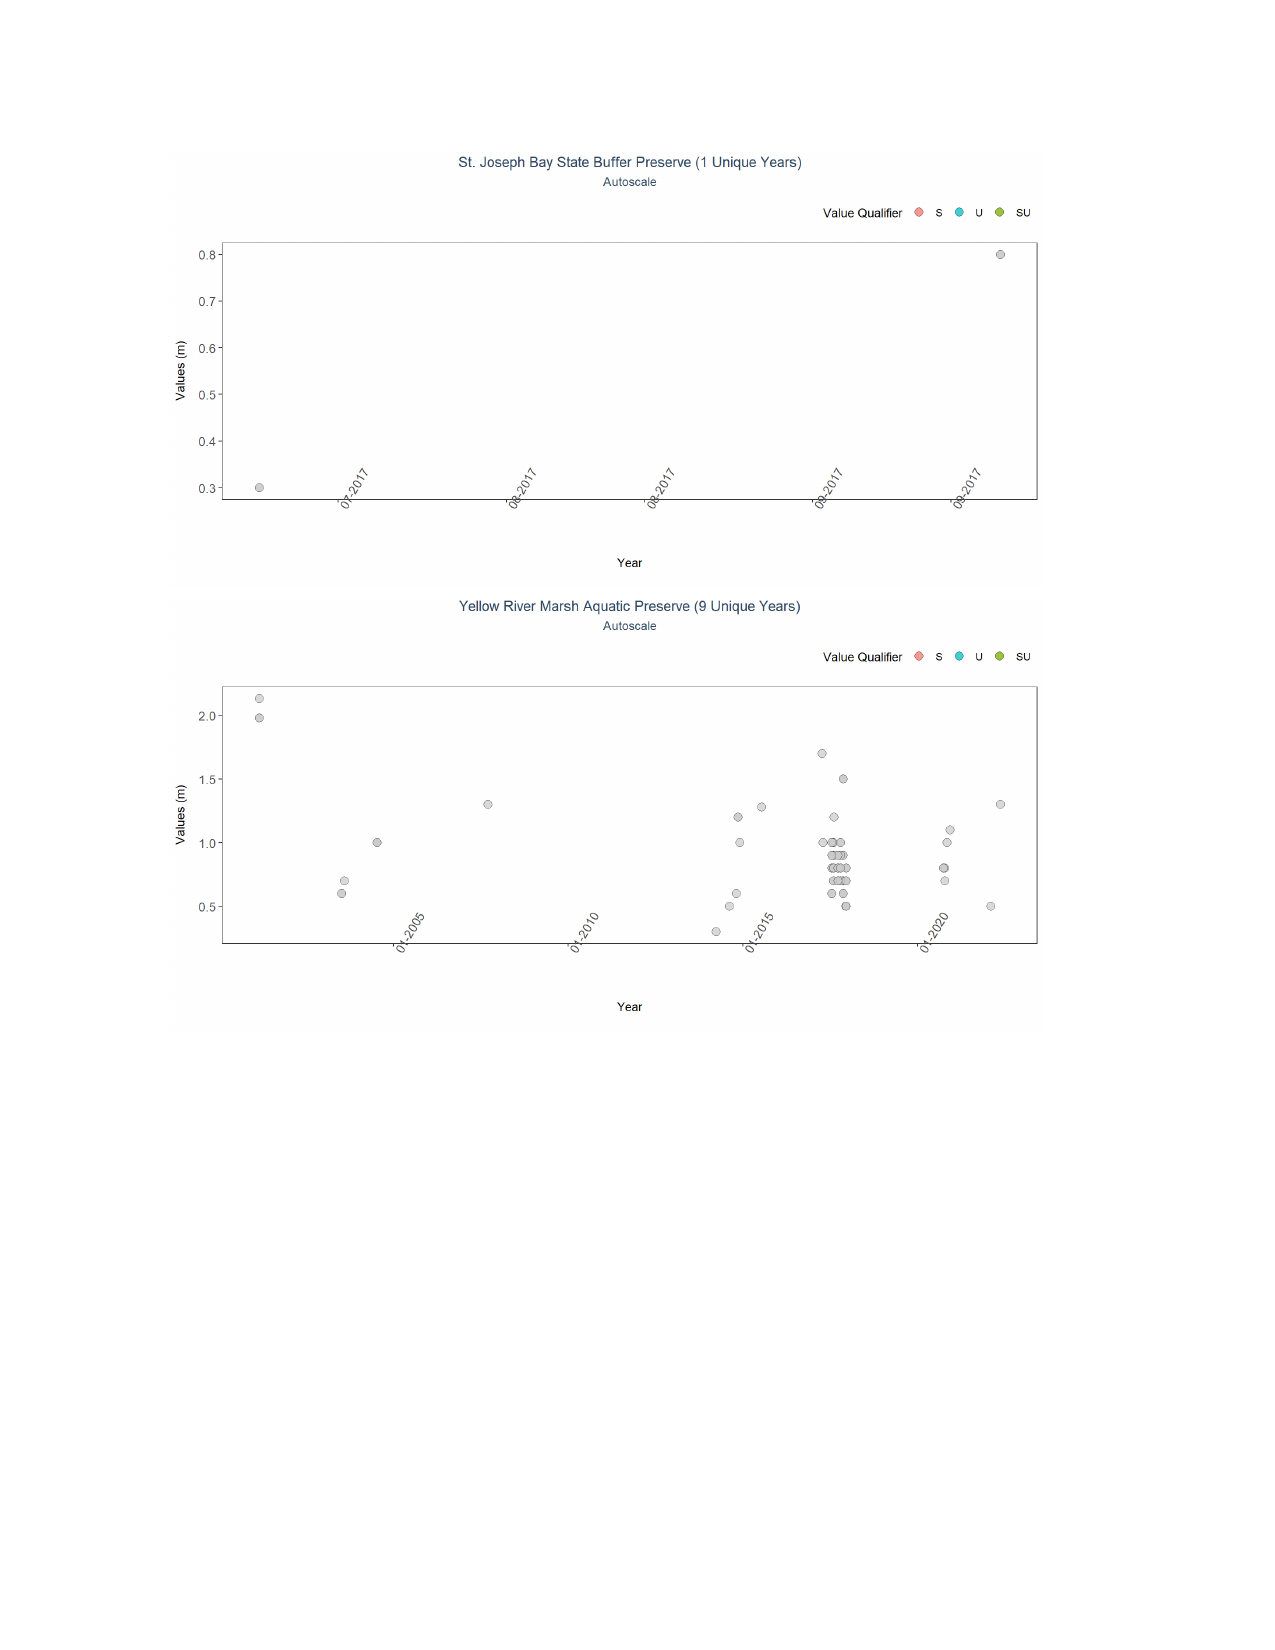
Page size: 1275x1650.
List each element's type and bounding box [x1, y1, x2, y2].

picture [168, 593, 1044, 1032]
picture [168, 150, 1044, 588]
